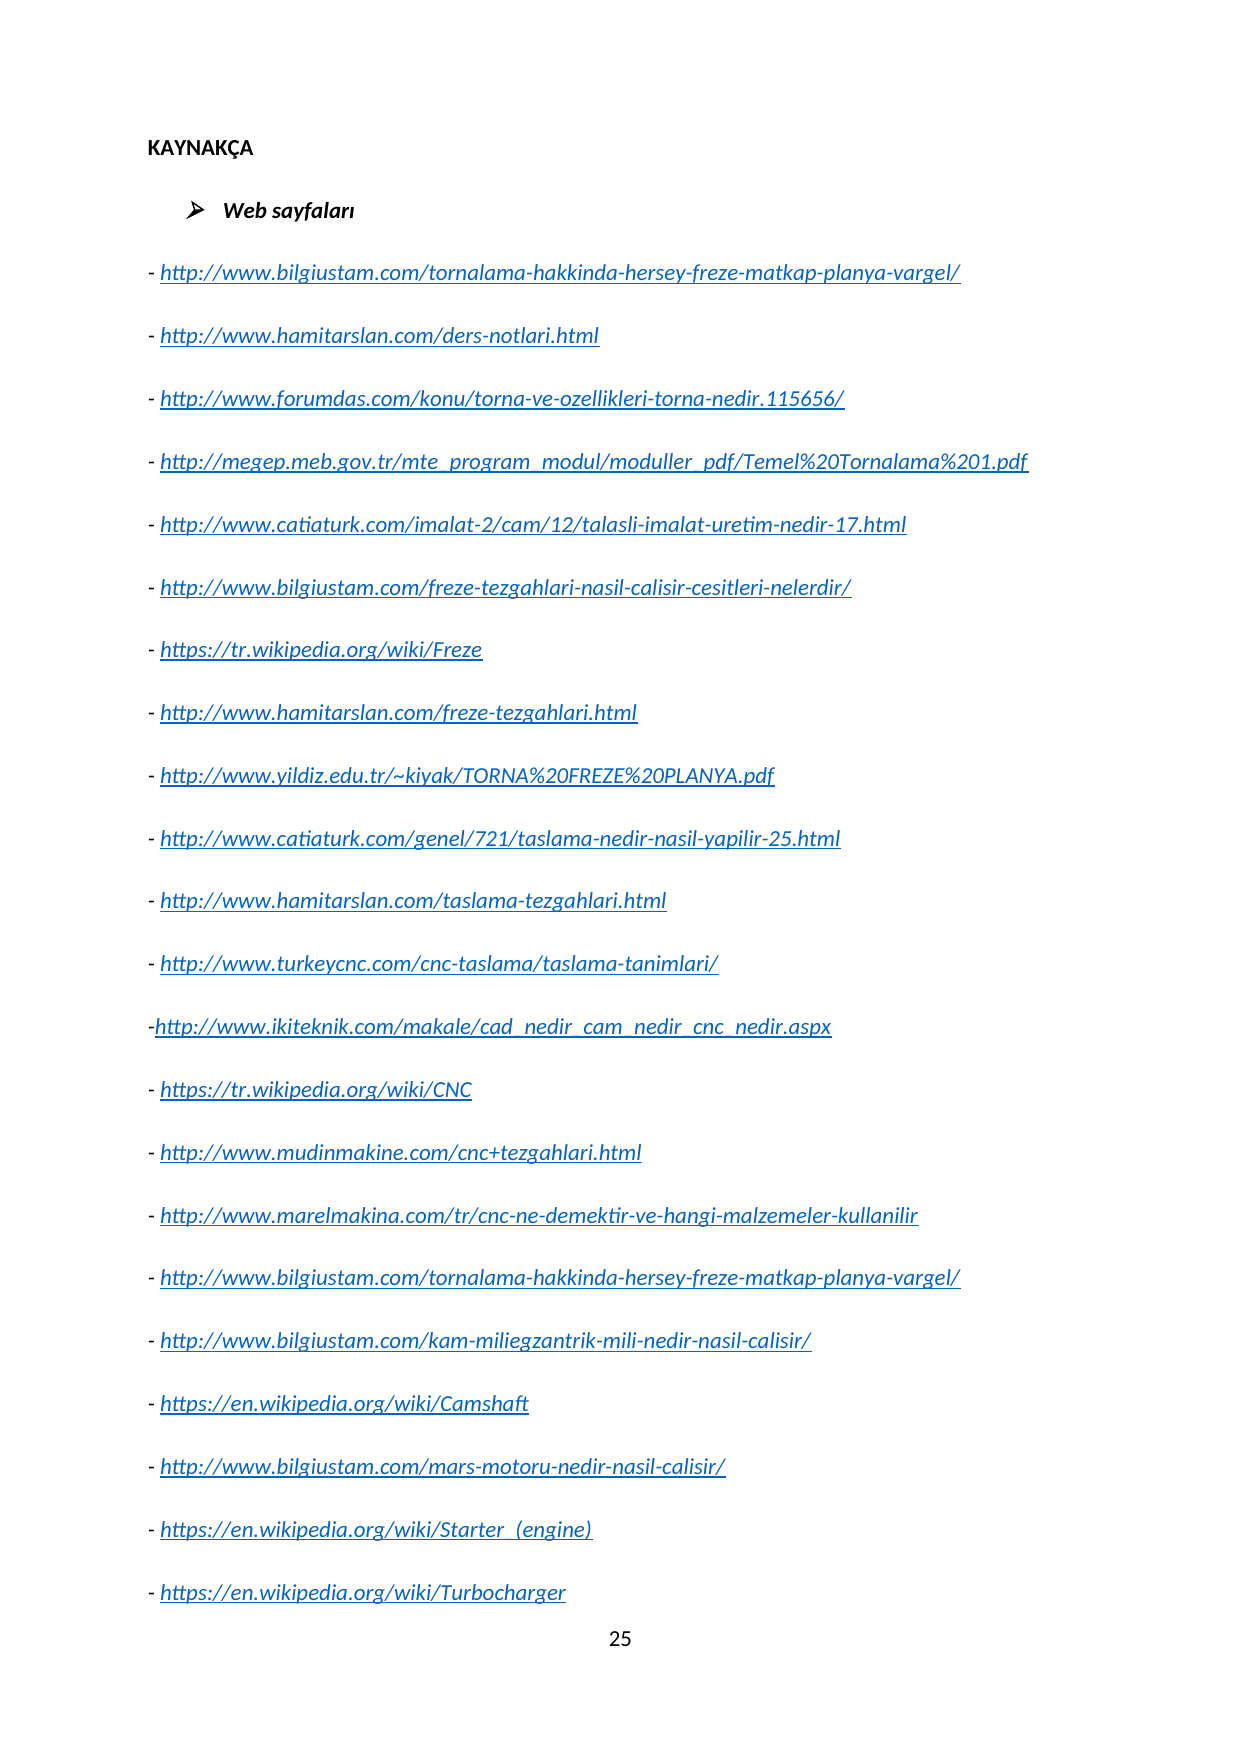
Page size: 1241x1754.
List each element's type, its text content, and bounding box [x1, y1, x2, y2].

list Web sayfaları [185, 196, 1093, 224]
text - https://en.wikipedia.org/wiki/Camshaft [148, 1389, 1093, 1417]
text - http://www.bilgiustam.com/freze-tezgahlari-nasil-calisir-cesitleri-nelerdir/ [148, 573, 1093, 601]
text - http://www.bilgiustam.com/mars-motoru-nedir-nasil-calisir/ [148, 1452, 1093, 1480]
text - https://tr.wikipedia.org/wiki/Freze [148, 635, 1093, 663]
text - http://www.forumdas.com/konu/torna-ve-ozellikleri-torna-nedir.115656/ [148, 384, 1093, 412]
text - http://www.catiaturk.com/genel/721/taslama-nedir-nasil-yapilir-25.html [148, 824, 1093, 852]
text -http://www.ikiteknik.com/makale/cad_nedir_cam_nedir_cnc_nedir.aspx [148, 1012, 1093, 1040]
text - http://www.hamitarslan.com/freze-tezgahlari.html [148, 698, 1093, 726]
text - http://www.hamitarslan.com/ders-notlari.html [148, 321, 1093, 349]
text - https://en.wikipedia.org/wiki/Starter_(engine) [148, 1515, 1093, 1543]
text - http://www.bilgiustam.com/tornalama-hakkinda-hersey-freze-matkap-planya-vargel/ [148, 1263, 1093, 1292]
text - http://www.turkeycnc.com/cnc-taslama/taslama-tanimlari/ [148, 949, 1093, 977]
text - http://www.mudinmakine.com/cnc+tezgahlari.html [148, 1138, 1093, 1166]
text - http://www.bilgiustam.com/kam-miliegzantrik-mili-nedir-nasil-calisir/ [148, 1326, 1093, 1354]
text - http://www.hamitarslan.com/taslama-tezgahlari.html [148, 887, 1093, 915]
text - http://www.bilgiustam.com/tornalama-hakkinda-hersey-freze-matkap-planya-vargel/ [148, 258, 1093, 287]
text - http://www.marelmakina.com/tr/cnc-ne-demektir-ve-hangi-malzemeler-kullanilir [148, 1201, 1093, 1229]
text - https://en.wikipedia.org/wiki/Turbocharger [148, 1578, 1093, 1606]
text - http://www.yildiz.edu.tr/~kiyak/TORNA%20FREZE%20PLANYA.pdf [148, 761, 1093, 789]
text - http://megep.meb.gov.tr/mte_program_modul/moduller_pdf/Temel%20Tornalama%201.pdf [148, 447, 1093, 475]
text - https://tr.wikipedia.org/wiki/CNC [148, 1075, 1093, 1103]
text KAYNAKÇA [148, 133, 1093, 161]
text - http://www.catiaturk.com/imalat-2/cam/12/talasli-imalat-uretim-nedir-17.html [148, 510, 1093, 538]
